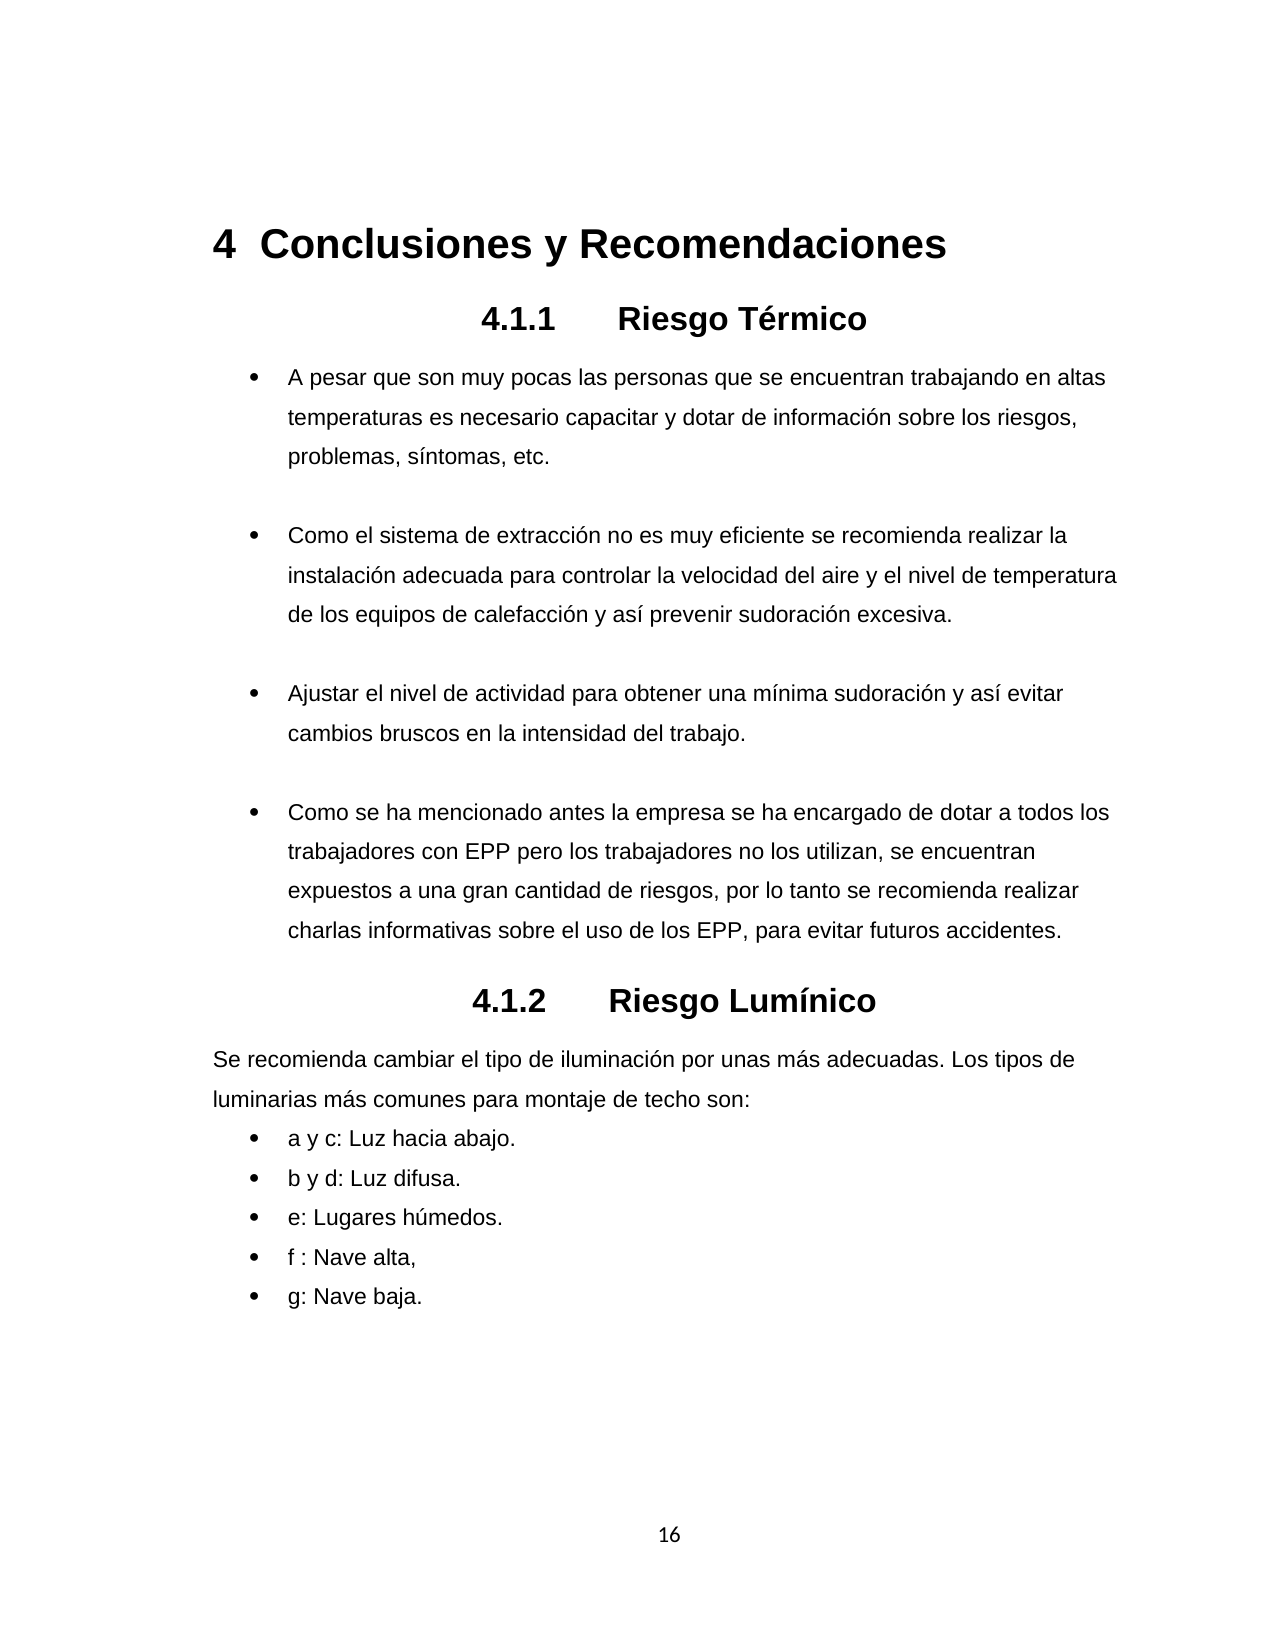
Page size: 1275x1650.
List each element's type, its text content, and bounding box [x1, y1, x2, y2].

list Como el sistema de extracción no es muy eficiente se recomienda realizar la instalación adecuada para controlar la velocidad del aire y el nivel de temperatura de los equipos de calefacción y así prevenir sudoración excesiva. [250, 522, 1125, 627]
list a y c: Luz hacia abajo. [250, 1125, 1125, 1152]
list A pesar que son muy pocas las personas que se encuentran trabajando en altas temperaturas es necesario capacitar y dotar de información sobre los riesgos, problemas, síntomas, etc. [250, 364, 1125, 469]
list e: Lugares húmedos. [250, 1204, 1125, 1231]
text Se recomienda cambiar el tipo de iluminación por unas más adecuadas. Los tipos de luminarias más comunes para montaje de techo son: [213, 1046, 1125, 1112]
list Riesgo Lumínico [224, 981, 1125, 1020]
list f : Nave alta, [250, 1244, 1125, 1270]
list Conclusiones y Recomendaciones [213, 219, 1125, 267]
list g: Nave baja. [250, 1283, 1125, 1310]
list Como se ha mencionado antes la empresa se ha encargado de dotar a todos los trabajadores con EPP pero los trabajadores no los utilizan, se encuentran expuestos a una gran cantidad de riesgos, por lo tanto se recomienda realizar charlas informativas sobre el uso de los EPP, para evitar futuros accidentes. [250, 798, 1125, 943]
list b y d: Luz difusa. [250, 1165, 1125, 1191]
list Ajustar el nivel de actividad para obtener una mínima sudoración y así evitar cambios bruscos en la intensidad del trabajo. [250, 680, 1125, 746]
list Riesgo Térmico [224, 299, 1125, 338]
